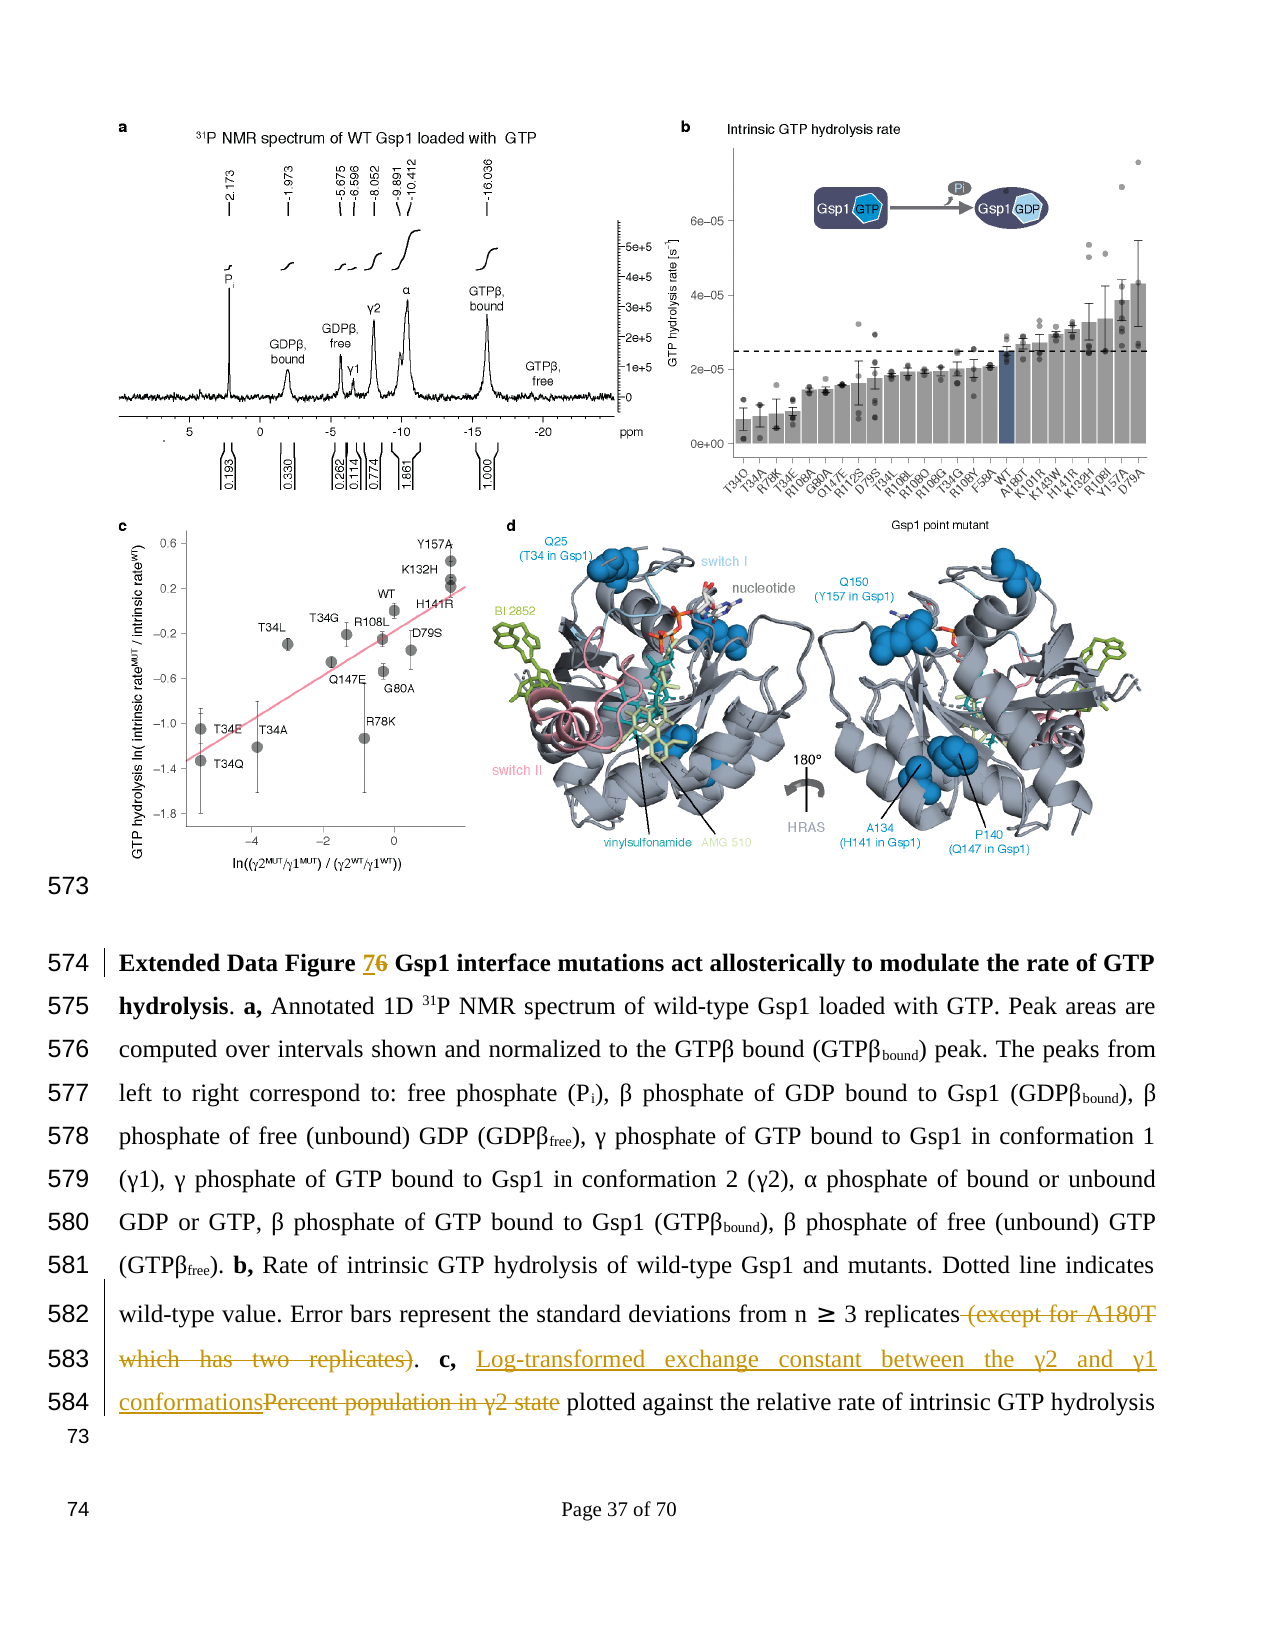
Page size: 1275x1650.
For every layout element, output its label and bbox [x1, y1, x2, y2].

picture [118, 118, 1148, 895]
text [119, 948, 1156, 1416]
